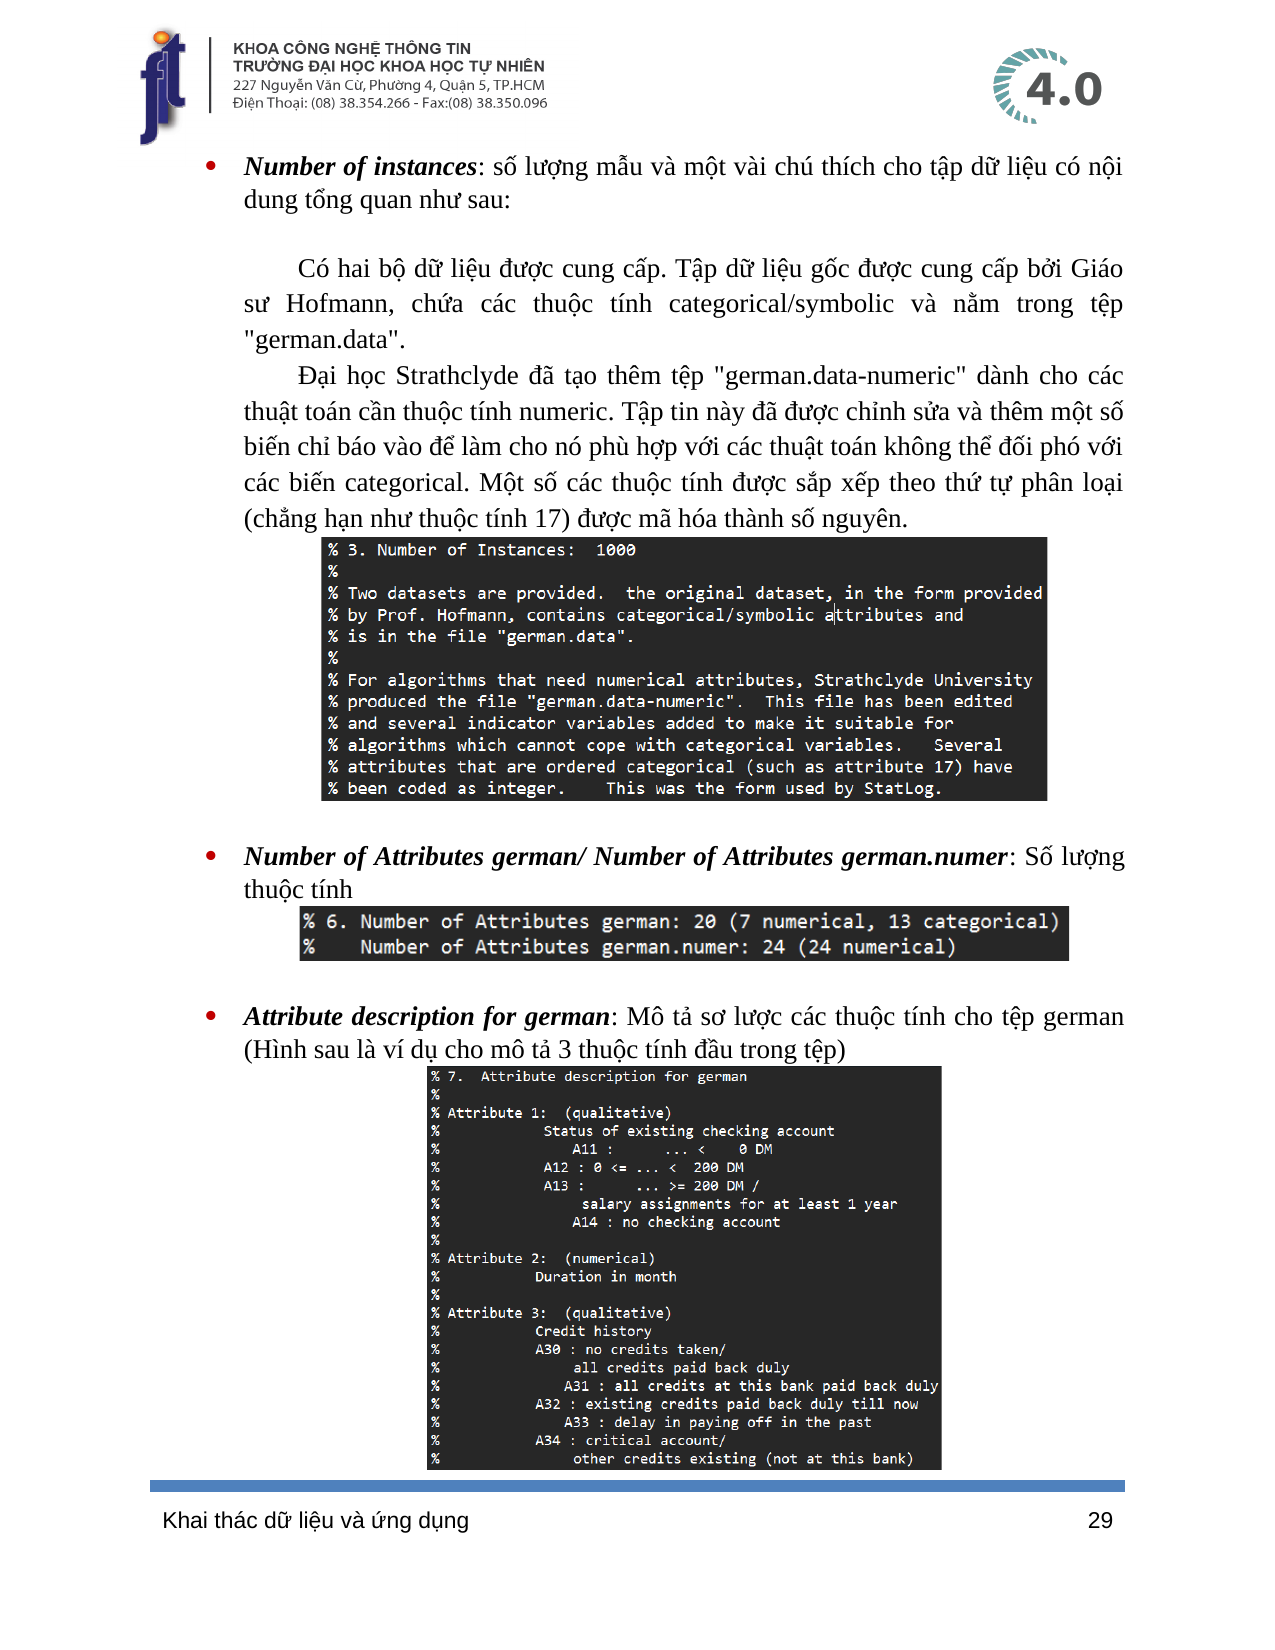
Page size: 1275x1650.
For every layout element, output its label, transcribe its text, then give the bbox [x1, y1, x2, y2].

picture [117, 21, 580, 167]
list Đại học Strathclyde đã tạo thêm tệp "german.data-numeric" dành cho các thuật toán cần thuộc tính numeric. Tập tin này đã được chỉnh sửa và thêm một số biến chỉ báo vào để làm cho nó phù hợp với các thuật toán không thể đối phó với các biến categorical. Một số các thuộc tính được sắp xếp theo thứ tự phân loại (chẳng hạn như thuộc tính 17) được mã hóa thành số nguyên. [244, 359, 1125, 533]
list Attribute description for german: Mô tả sơ lược các thuộc tính cho tệp german (Hình sau là ví dụ cho mô tả 3 thuộc tính đầu trong tệp) [206, 1000, 1125, 1064]
list Number of Attributes german/ Number of Attributes german.numer: Số lượng thuộc tính [206, 840, 1125, 904]
list Có hai bộ dữ liệu được cung cấp. Tập dữ liệu gốc được cung cấp bởi Giáo sư Hofmann, chứa các thuộc tính categorical/symbolic và nằm trong tệp "german.data". [244, 252, 1125, 354]
picture [321, 537, 1048, 801]
picture [985, 41, 1108, 127]
list Number of instances: số lượng mẫu và một vài chú thích cho tập dữ liệu có nội dung tổng quan như sau: [206, 150, 1125, 214]
picture [427, 1066, 942, 1470]
picture [299, 906, 1070, 961]
